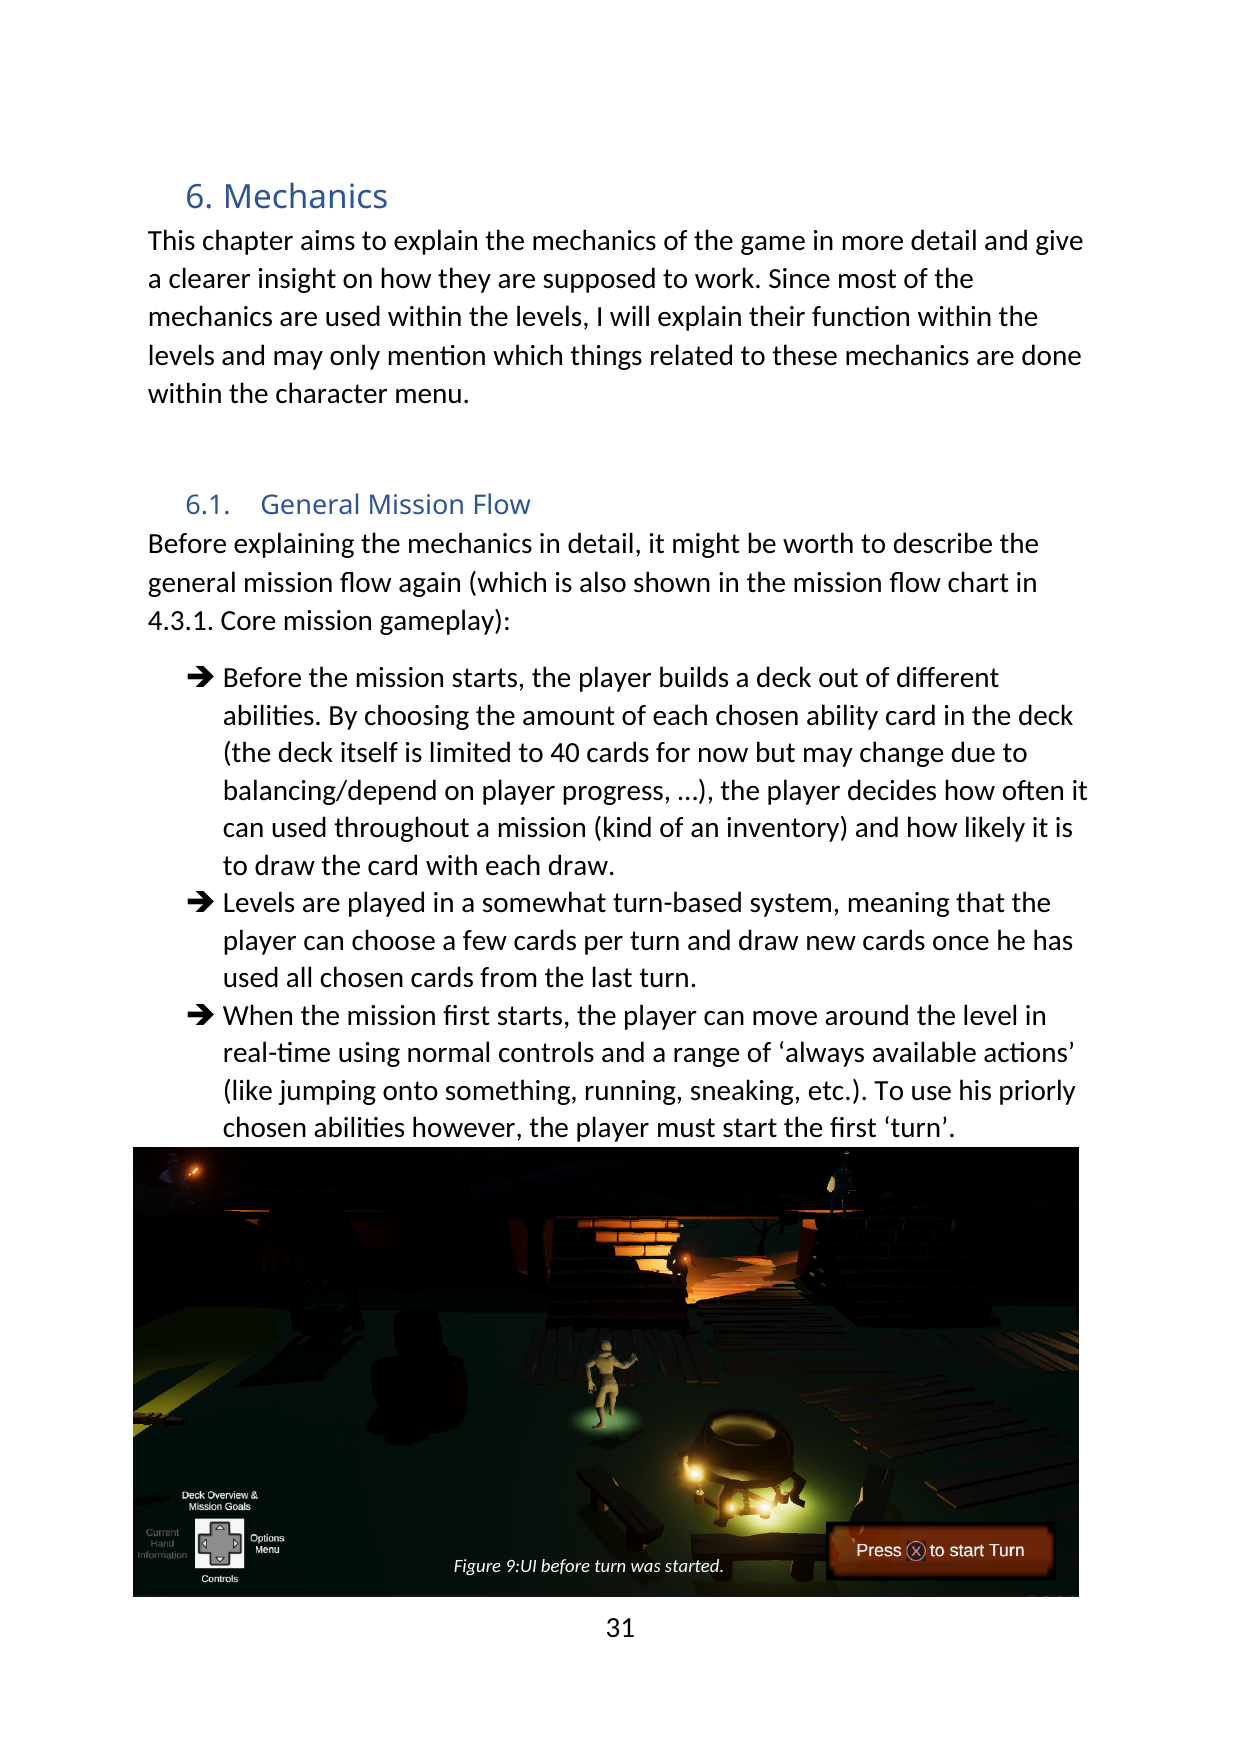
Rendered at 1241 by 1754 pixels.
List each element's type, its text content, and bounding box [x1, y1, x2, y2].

text Before explaining the mechanics in detail, it might be worth to describe the general mission flow again (which is also shown in the mission flow chart in 4.3.1. Core mission gameplay): [148, 525, 1093, 638]
subtitle General Mission Flow [185, 486, 1093, 522]
list When the mission first starts, the player can move around the level in real-time using normal controls and a range of ‘always available actions’ (like jumping onto something, running, sneaking, etc.). To use his priorly chosen abilities however, the player must start the first ‘turn’. [185, 995, 1093, 1145]
list Before the mission starts, the player builds a deck out of different abilities. By choosing the amount of each chosen ability card in the deck (the deck itself is limited to 40 cards for now but may change due to balancing/depend on player progress, …), the player decides how often it can used throughout a mission (kind of an inventory) and how likely it is to draw the card with each draw. [185, 657, 1093, 882]
list Levels are played in a somewhat turn-based system, meaning that the player can choose a few cards per turn and draw new cards once he has used all chosen cards from the last turn. [185, 882, 1093, 995]
subtitle Mechanics [185, 173, 1093, 218]
picture [133, 1147, 1079, 1597]
text This chapter aims to explain the mechanics of the game in more detail and give a clearer insight on how they are supposed to work. Since most of the mechanics are used within the levels, I will explain their function within the levels and may only mention which things related to these mechanics are done within the character menu. [148, 222, 1093, 411]
